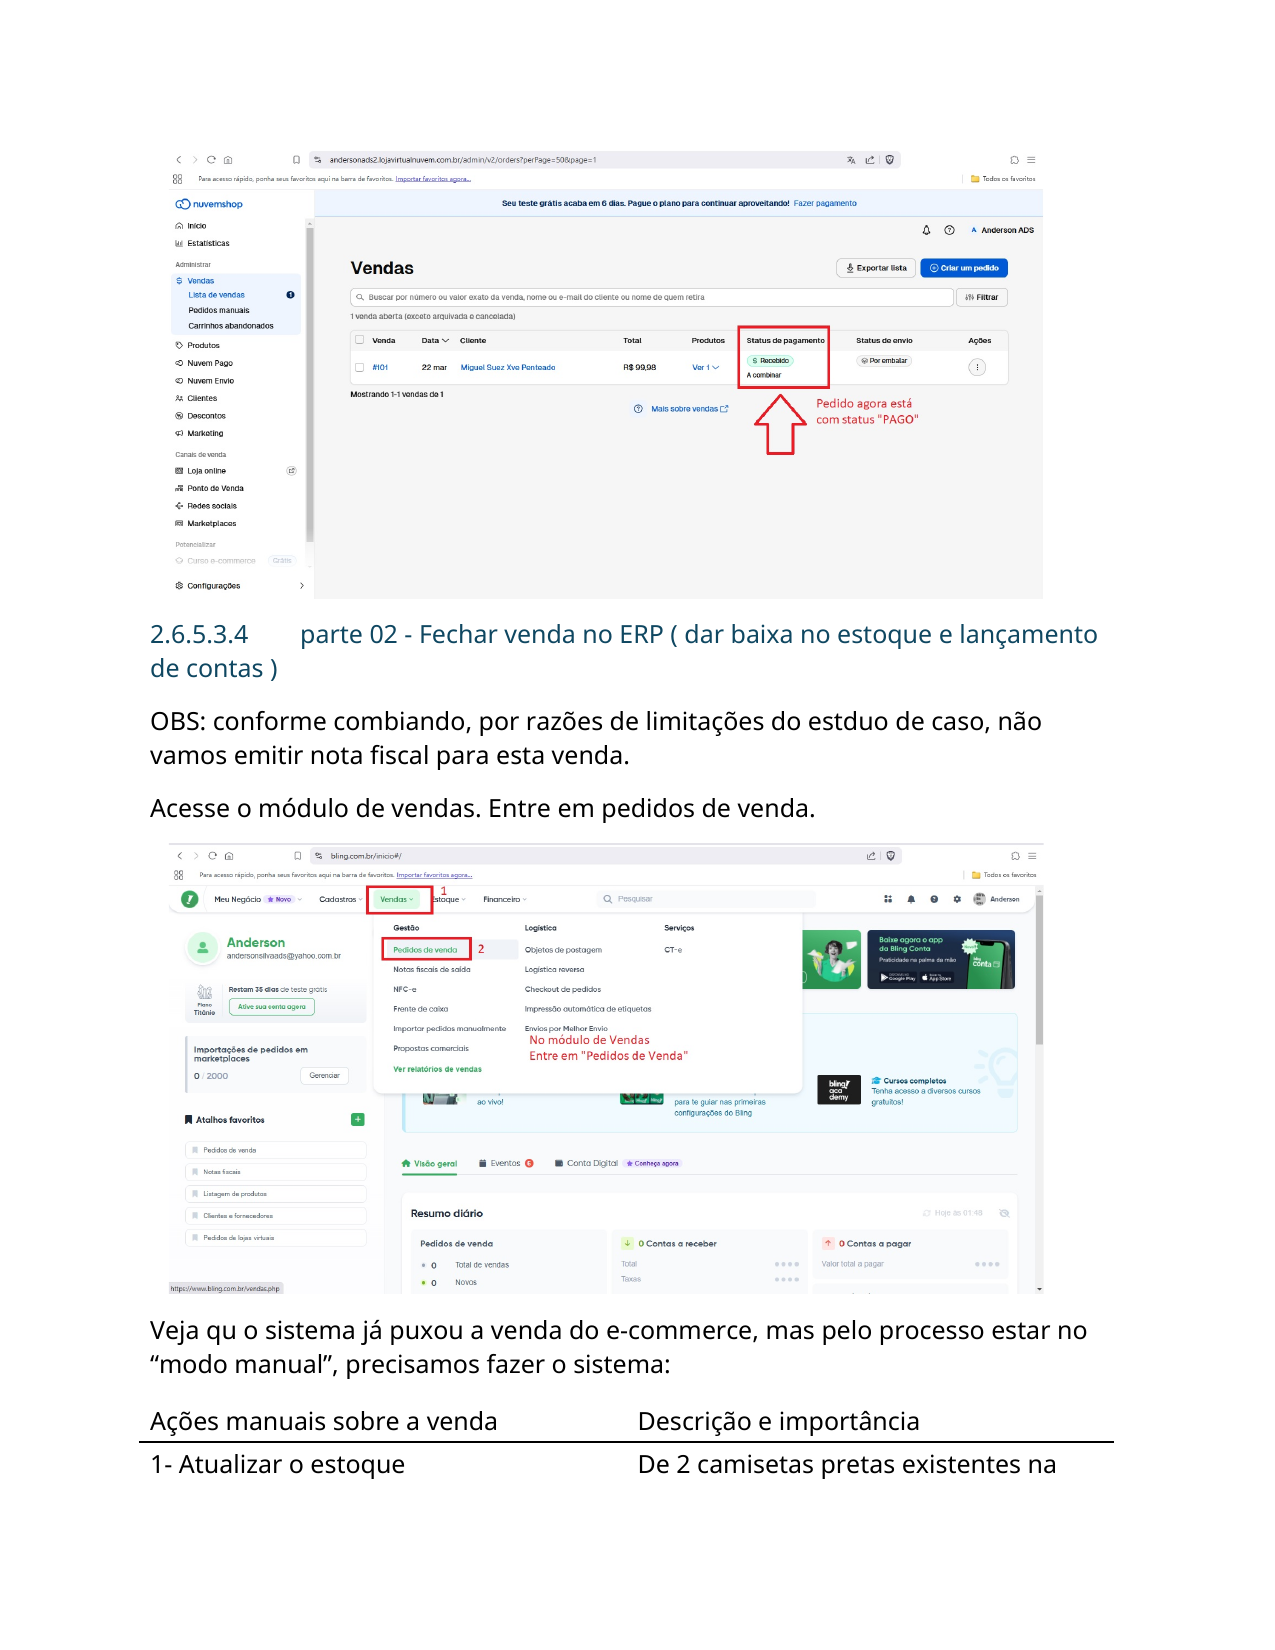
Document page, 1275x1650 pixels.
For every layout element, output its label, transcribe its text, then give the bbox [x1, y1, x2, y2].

picture [168, 843, 1044, 1294]
text OBS: conforme combiando, por razões de limitações do estduo de caso, não vamos emitir nota fiscal para esta venda. [150, 704, 1125, 772]
text Acesse o módulo de vendas. Entre em pedidos de venda. [150, 791, 1125, 825]
subtitle 2.6.5.3.4 parte 02 - Fechar venda no ERP ( dar baixa no estoque e lançamento de contas ) [150, 617, 1125, 685]
picture [168, 150, 1044, 599]
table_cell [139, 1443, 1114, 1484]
text Veja qu o sistema já puxou a venda do e-commerce, mas pelo processo estar no “modo manual”, precisamos fazer o sistema: [150, 1312, 1125, 1381]
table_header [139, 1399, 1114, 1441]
